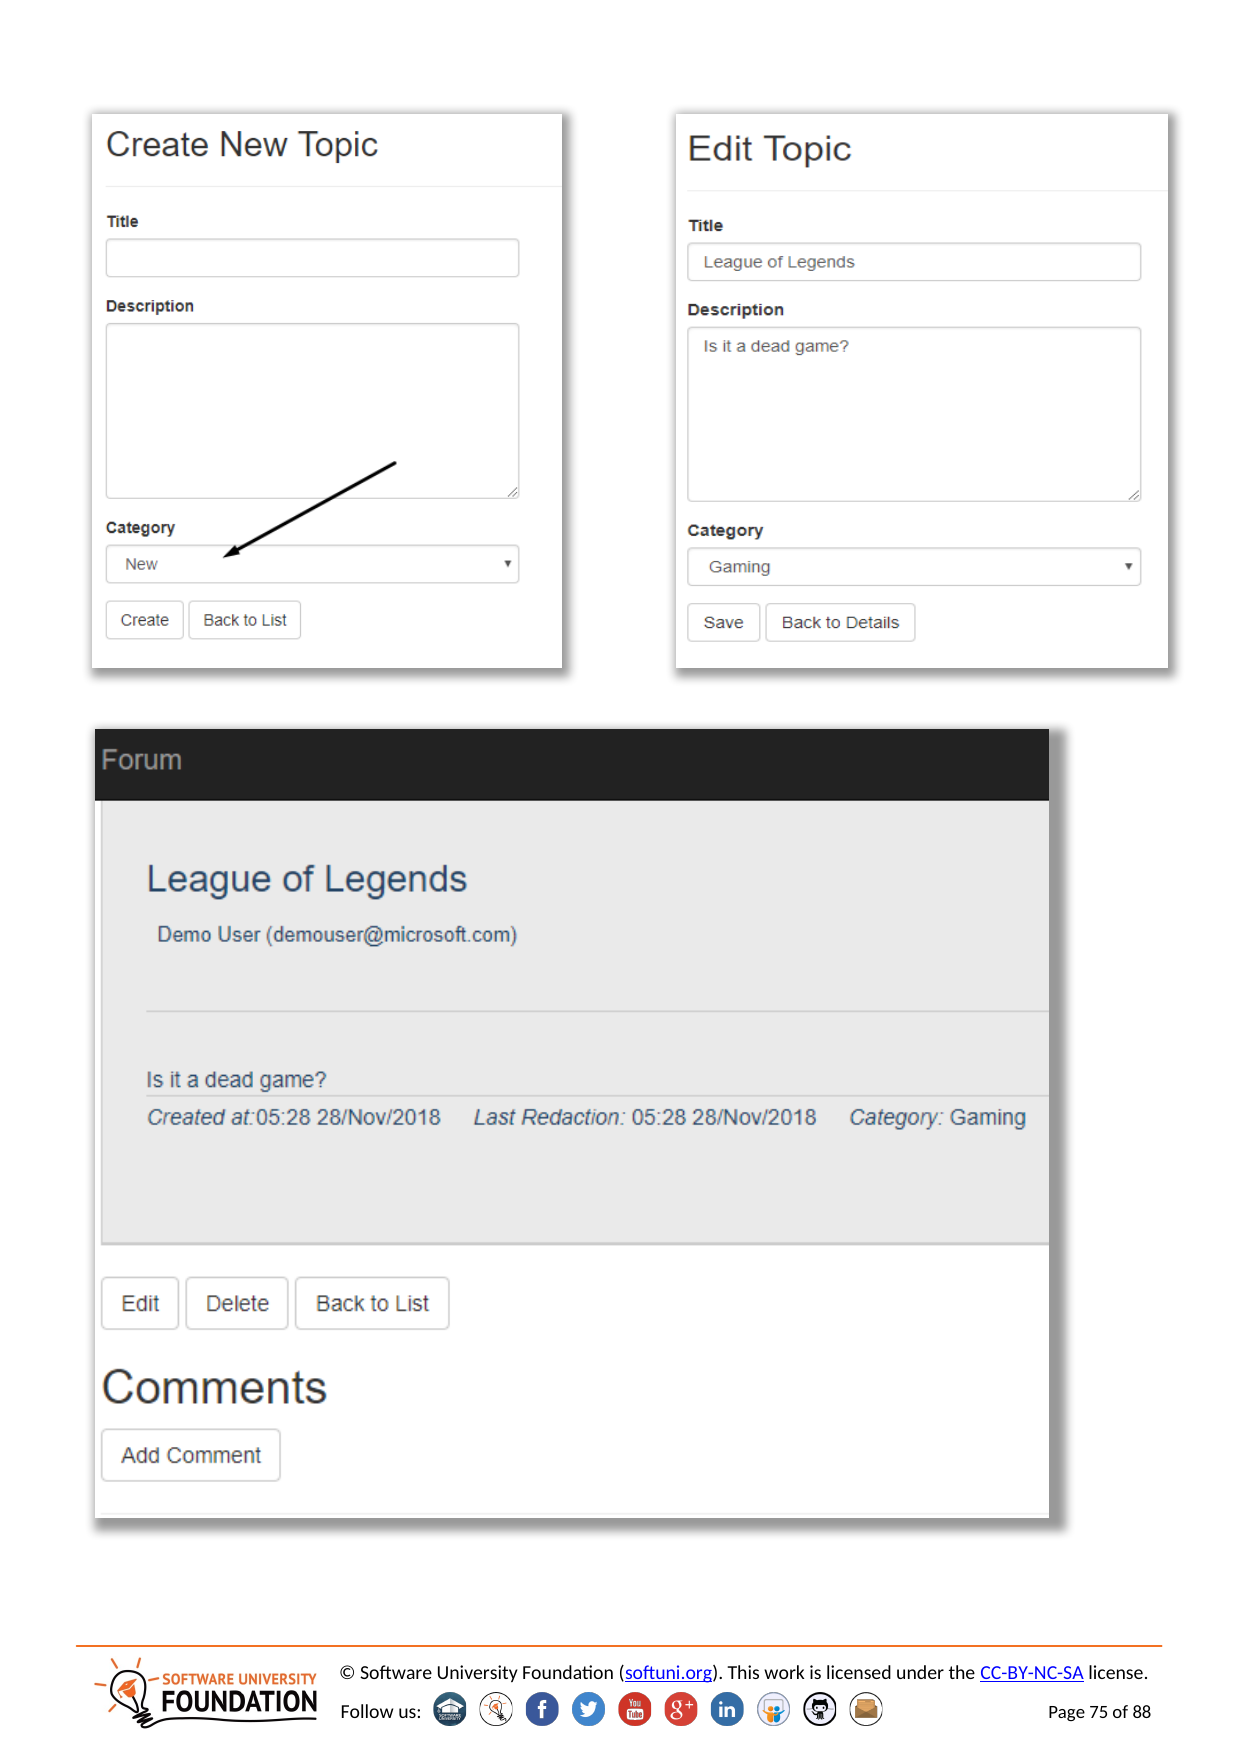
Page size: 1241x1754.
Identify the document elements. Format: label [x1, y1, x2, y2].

picture [95, 729, 1049, 1518]
picture [757, 1692, 790, 1726]
picture [572, 1692, 605, 1726]
picture [803, 1692, 837, 1726]
picture [849, 1692, 883, 1726]
picture [525, 1692, 559, 1726]
picture [664, 1692, 698, 1726]
picture [479, 1692, 513, 1726]
picture [92, 114, 562, 668]
picture [433, 1692, 467, 1726]
picture [676, 114, 1168, 668]
picture [93, 1656, 317, 1729]
picture [710, 1692, 744, 1726]
picture [618, 1692, 652, 1726]
